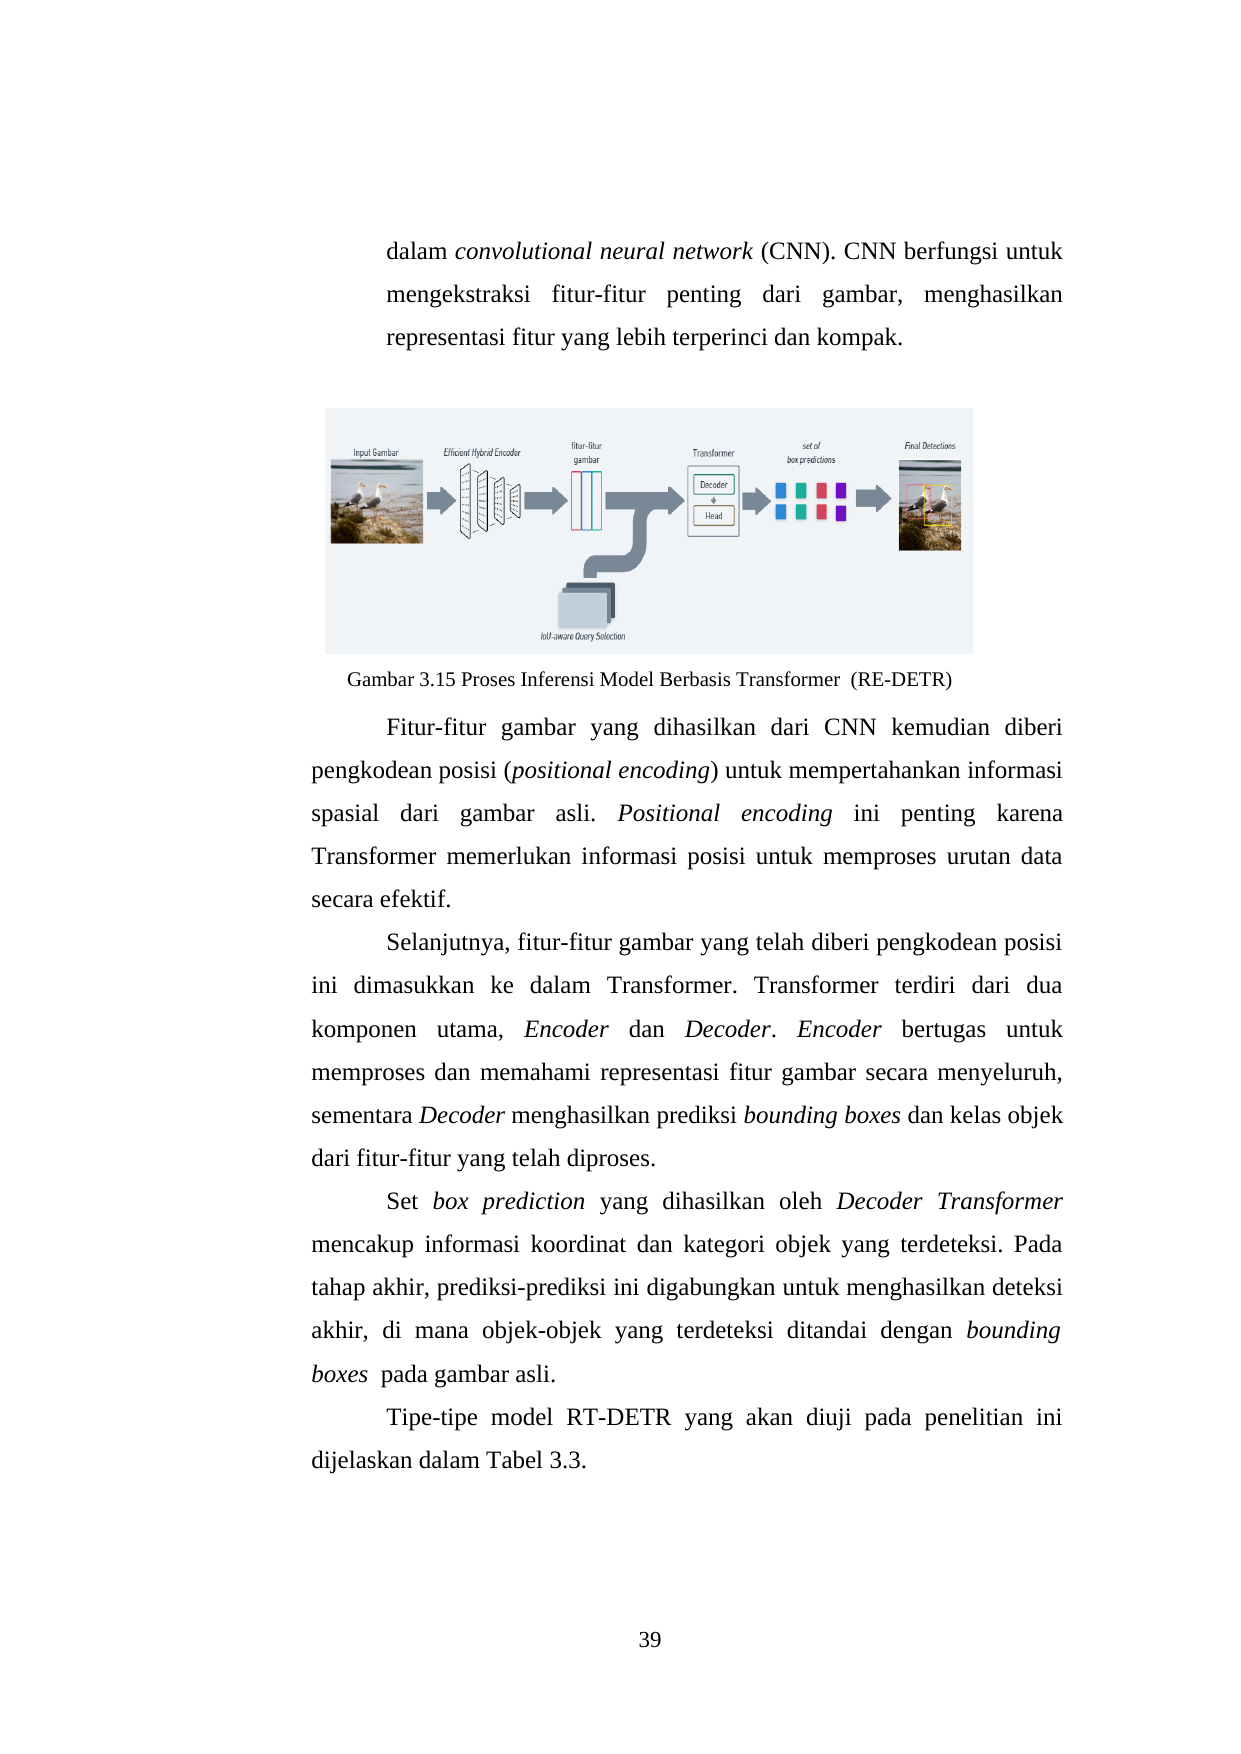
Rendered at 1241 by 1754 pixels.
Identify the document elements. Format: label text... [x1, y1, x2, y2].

text Tipe-tipe model RT-DETR yang akan diuji pada penelitian ini dijelaskan dalam Tabel 3.3. [311, 1402, 1063, 1474]
text Selanjutnya, fitur-fitur gambar yang telah diberi pengkodean posisi ini dimasukkan ke dalam Transformer. Transformer terdiri dari dua komponen utama, Encoder dan Decoder. Encoder bertugas untuk memproses dan memahami representasi fitur gambar secara menyeluruh, sementara Decoder menghasilkan prediksi bounding boxes dan kelas objek dari fitur-fitur yang telah diproses. [311, 927, 1063, 1172]
text Set box prediction yang dihasilkan oleh Decoder Transformer mencakup informasi koordinat dan kategori objek yang terdeteksi. Pada tahap akhir, prediksi-prediksi ini digabungkan untuk menghasilkan deteksi akhir, di mana objek-objek yang terdeteksi ditandai dengan bounding boxes pada gambar asli. [311, 1186, 1063, 1387]
picture [325, 408, 974, 654]
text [386, 236, 1063, 351]
text Fitur-fitur gambar yang dihasilkan dari CNN kemudian diberi pengkodean posisi (positional encoding) untuk mempertahankan informasi spasial dari gambar asli. Positional encoding ini penting karena Transformer memerlukan informasi posisi untuk memproses urutan data secara efektif. [311, 712, 1063, 913]
